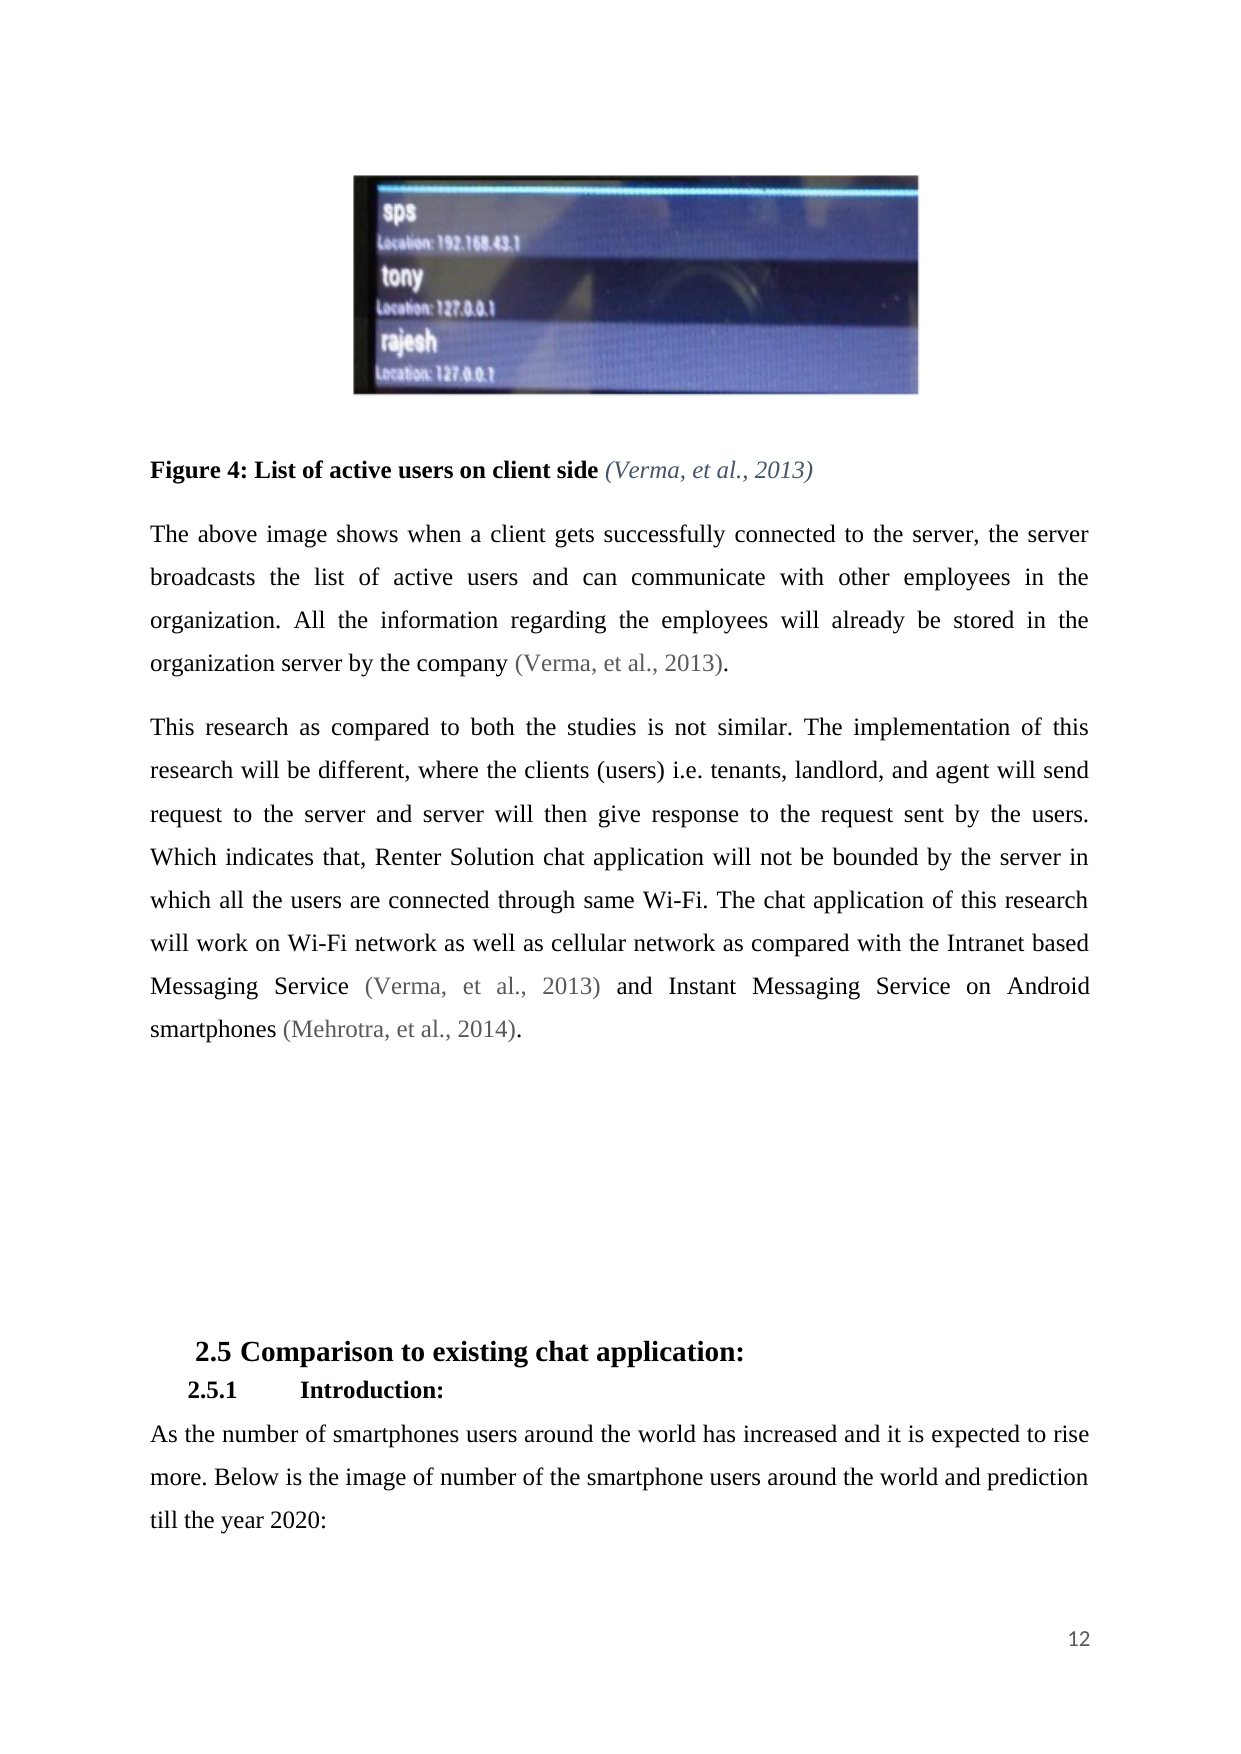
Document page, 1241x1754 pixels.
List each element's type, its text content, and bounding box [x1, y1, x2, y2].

subtitle Comparison to existing chat application: [195, 1334, 1090, 1368]
picture [238, 150, 1045, 421]
text The above image shows when a client gets successfully connected to the server, the server broadcasts the list of active users and can communicate with other employees in the organization. All the information regarding the employees will already be stored in the organization server by the company. [150, 519, 1090, 677]
text Figure 4: List of active users on client side [150, 455, 1090, 484]
text This research as compared to both the studies is not similar. The implementation of this research will be different, where the clients (users) i.e. tenants, landlord, and agent will send request to the server and server will then give response to the request sent by the users. Which indicates that, Renter Solution chat application will not be bounded by the server in which all the users are connected through same Wi-Fi. The chat application of this research will work on Wi-Fi network as well as cellular network as compared with the Intranet based Messaging Service and Instant Messaging Service on Android smartphones. [150, 712, 1090, 1043]
subtitle Introduction: [187, 1375, 1090, 1404]
text As the number of smartphones users around the world has increased and it is expected to rise more. Below is the image of number of the smartphone users around the world and prediction till the year 2020: [150, 1419, 1090, 1534]
